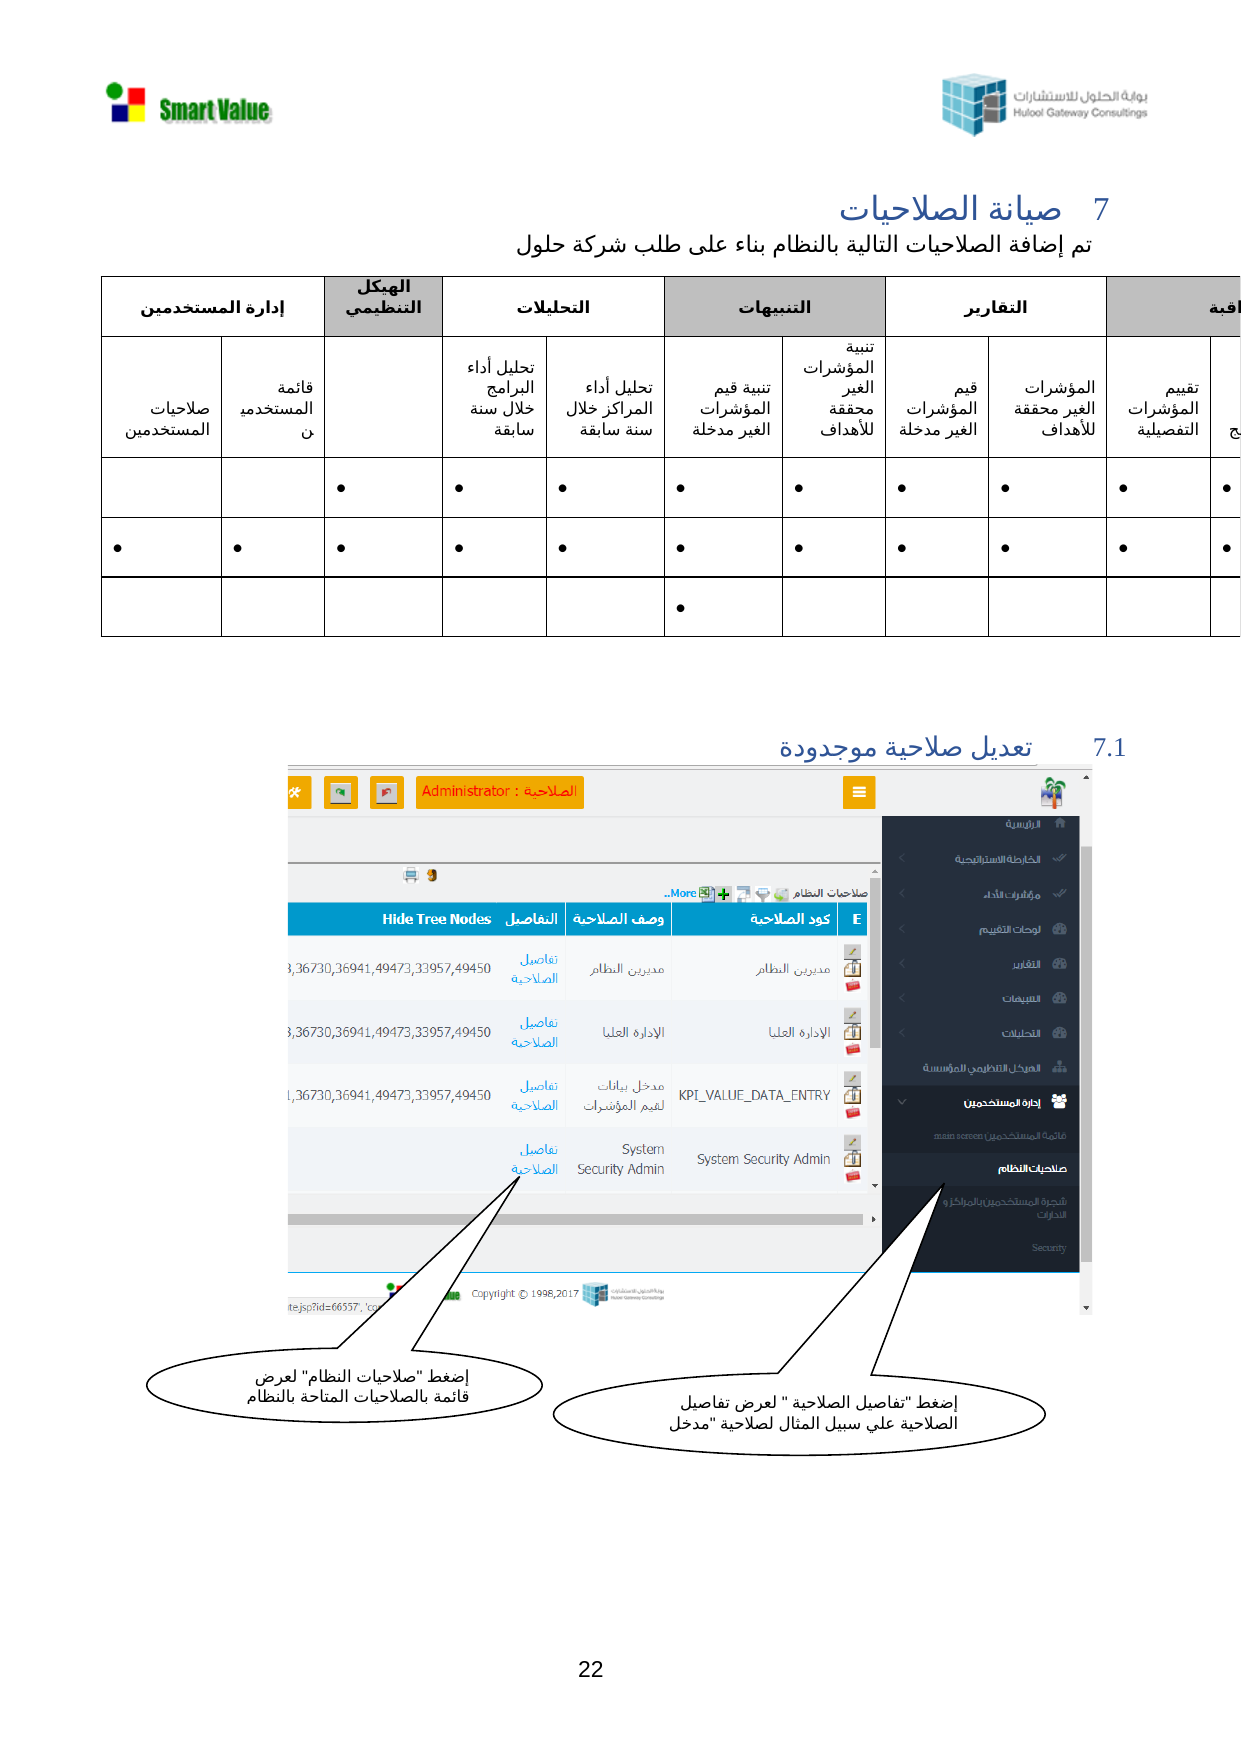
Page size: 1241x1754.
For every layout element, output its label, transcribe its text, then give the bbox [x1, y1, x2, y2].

table_cell [443, 578, 546, 636]
picture [528, 914, 535, 921]
picture [436, 1274, 862, 1315]
table_cell ● [1107, 518, 1210, 576]
table_cell [102, 578, 221, 636]
table_cell صلاحيات المستخدمين [102, 337, 221, 457]
picture [287, 764, 1093, 1315]
table_cell [1107, 578, 1210, 636]
table_cell [222, 458, 324, 517]
table_cell [222, 578, 324, 636]
table_cell ● [443, 518, 546, 576]
table_cell ● [886, 458, 988, 517]
table_cell ● [989, 518, 1106, 576]
picture [451, 915, 463, 923]
table_cell ● [1211, 458, 1240, 517]
table_cell ● [102, 518, 221, 576]
table_cell تحليل أداء البرامج خلال سنة سابقة [443, 337, 546, 457]
table_cell ● [1107, 458, 1210, 517]
table_cell [325, 337, 442, 457]
table_cell ● [665, 578, 782, 636]
table_cell التقييم الإجمالي لأداء البرامج [1211, 337, 1240, 457]
table_cell ● [783, 518, 885, 576]
table_cell ● [443, 458, 546, 517]
table_header الهيكل التنظيمي [325, 277, 442, 336]
table_cell ● [1211, 518, 1240, 576]
table_cell تحليل أداء المراكز خلال سنة سابقة [547, 337, 664, 457]
table_cell ● [989, 458, 1106, 517]
picture [287, 1274, 413, 1315]
table_header التحليلات [443, 277, 664, 336]
picture [103, 80, 287, 137]
table_cell ● [325, 518, 442, 576]
table_cell [989, 578, 1106, 636]
table_header لوحات المراقبة [1107, 277, 1240, 336]
table_cell تقييم المؤشرات التفصيلية [1107, 337, 1210, 457]
table_cell ● [547, 458, 664, 517]
table_cell [1211, 578, 1240, 636]
table_cell ● [665, 518, 782, 576]
table_cell ● [222, 518, 324, 576]
table_cell قيم المؤشرات الغير مدخلة [886, 337, 988, 457]
table_cell ● [547, 518, 664, 576]
table_cell ● [886, 518, 988, 576]
table_header التنبيهات [665, 277, 885, 336]
table_header إدارة المستخدمين [102, 277, 324, 336]
table_cell [783, 578, 885, 636]
table_header التقارير [886, 277, 1106, 336]
table_cell المؤشرات الغير محققة للأهداف [989, 337, 1106, 457]
subtitle صيانة الصلاحيات [89, 190, 1093, 228]
table_cell [325, 578, 442, 636]
picture [942, 73, 1148, 137]
table_cell [886, 578, 988, 636]
table_cell ● [783, 458, 885, 517]
table_cell [547, 578, 664, 636]
table_cell تنبية قيم المؤشرات الغير مدخلة [665, 337, 782, 457]
table_cell ● [665, 458, 782, 517]
table_cell [102, 458, 221, 517]
table_cell قائمة المستخدمين [222, 337, 324, 457]
picture [402, 914, 408, 923]
table_cell ● [325, 458, 442, 517]
subtitle تعديل صلاحية موجدودة [89, 731, 1093, 762]
table_cell تنبية المؤشرات الغير محققة للأهداف [783, 337, 885, 457]
text تم إضافة الصلاحيات التالية بالنظام بناء على طلب شركة حلول [89, 231, 1093, 257]
